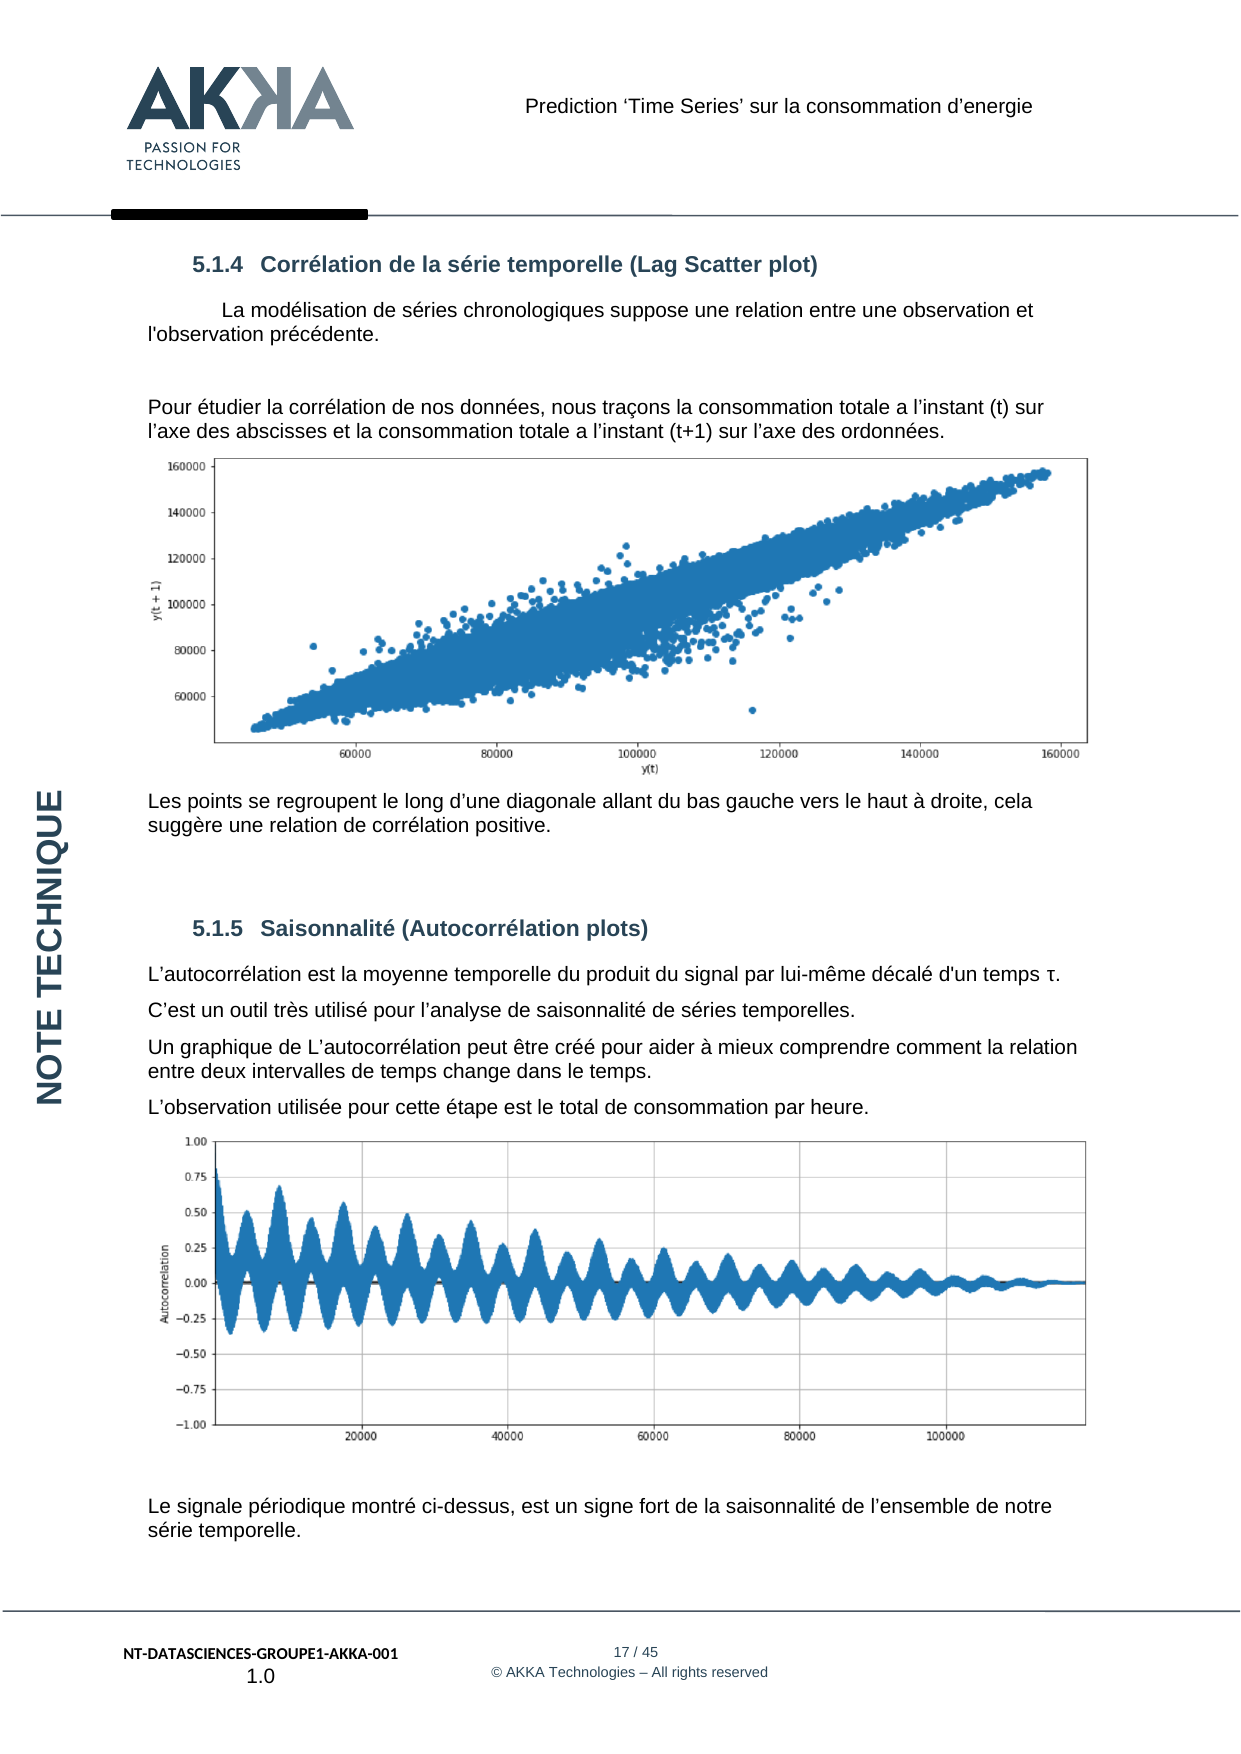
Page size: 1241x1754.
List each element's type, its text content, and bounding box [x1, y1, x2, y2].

text Les points se regroupent le long d’une diagonale allant du bas gauche vers le haut à droite, cela suggère une relation de corrélation positive. [148, 788, 1093, 836]
subtitle Saisonnalité (Autocorrélation plots) [192, 914, 1093, 941]
text L’autocorrélation est la moyenne temporelle du produit du signal par lui-même décalé d'un temps τ. [148, 962, 1093, 986]
picture [119, 56, 355, 176]
text Un graphique de L’autocorrélation peut être créé pour aider à mieux comprendre comment la relation entre deux intervalles de temps change dans le temps. [148, 1035, 1093, 1083]
text Pour étudier la corrélation de nos données, nous traçons la consommation totale a l’instant (t) sur l’axe des abscisses et la consommation totale a l’instant (t+1) sur l’axe des ordonnées. [148, 395, 1093, 443]
picture [147, 1131, 1093, 1445]
text Le signale périodique montré ci-dessus, est un signe fort de la saisonnalité de l’ensemble de notre série temporelle. [148, 1494, 1093, 1542]
text L’observation utilisée pour cette étape est le total de consommation par heure. [148, 1095, 1093, 1119]
text La modélisation de séries chronologiques suppose une relation entre une observation et l'observation précédente. [148, 298, 1093, 346]
subtitle Corrélation de la série temporelle (Lag Scatter plot) [192, 251, 1093, 277]
text C’est un outil très utilisé pour l’analyse de saisonnalité de séries temporelles. [148, 998, 1093, 1022]
picture [147, 455, 1093, 776]
